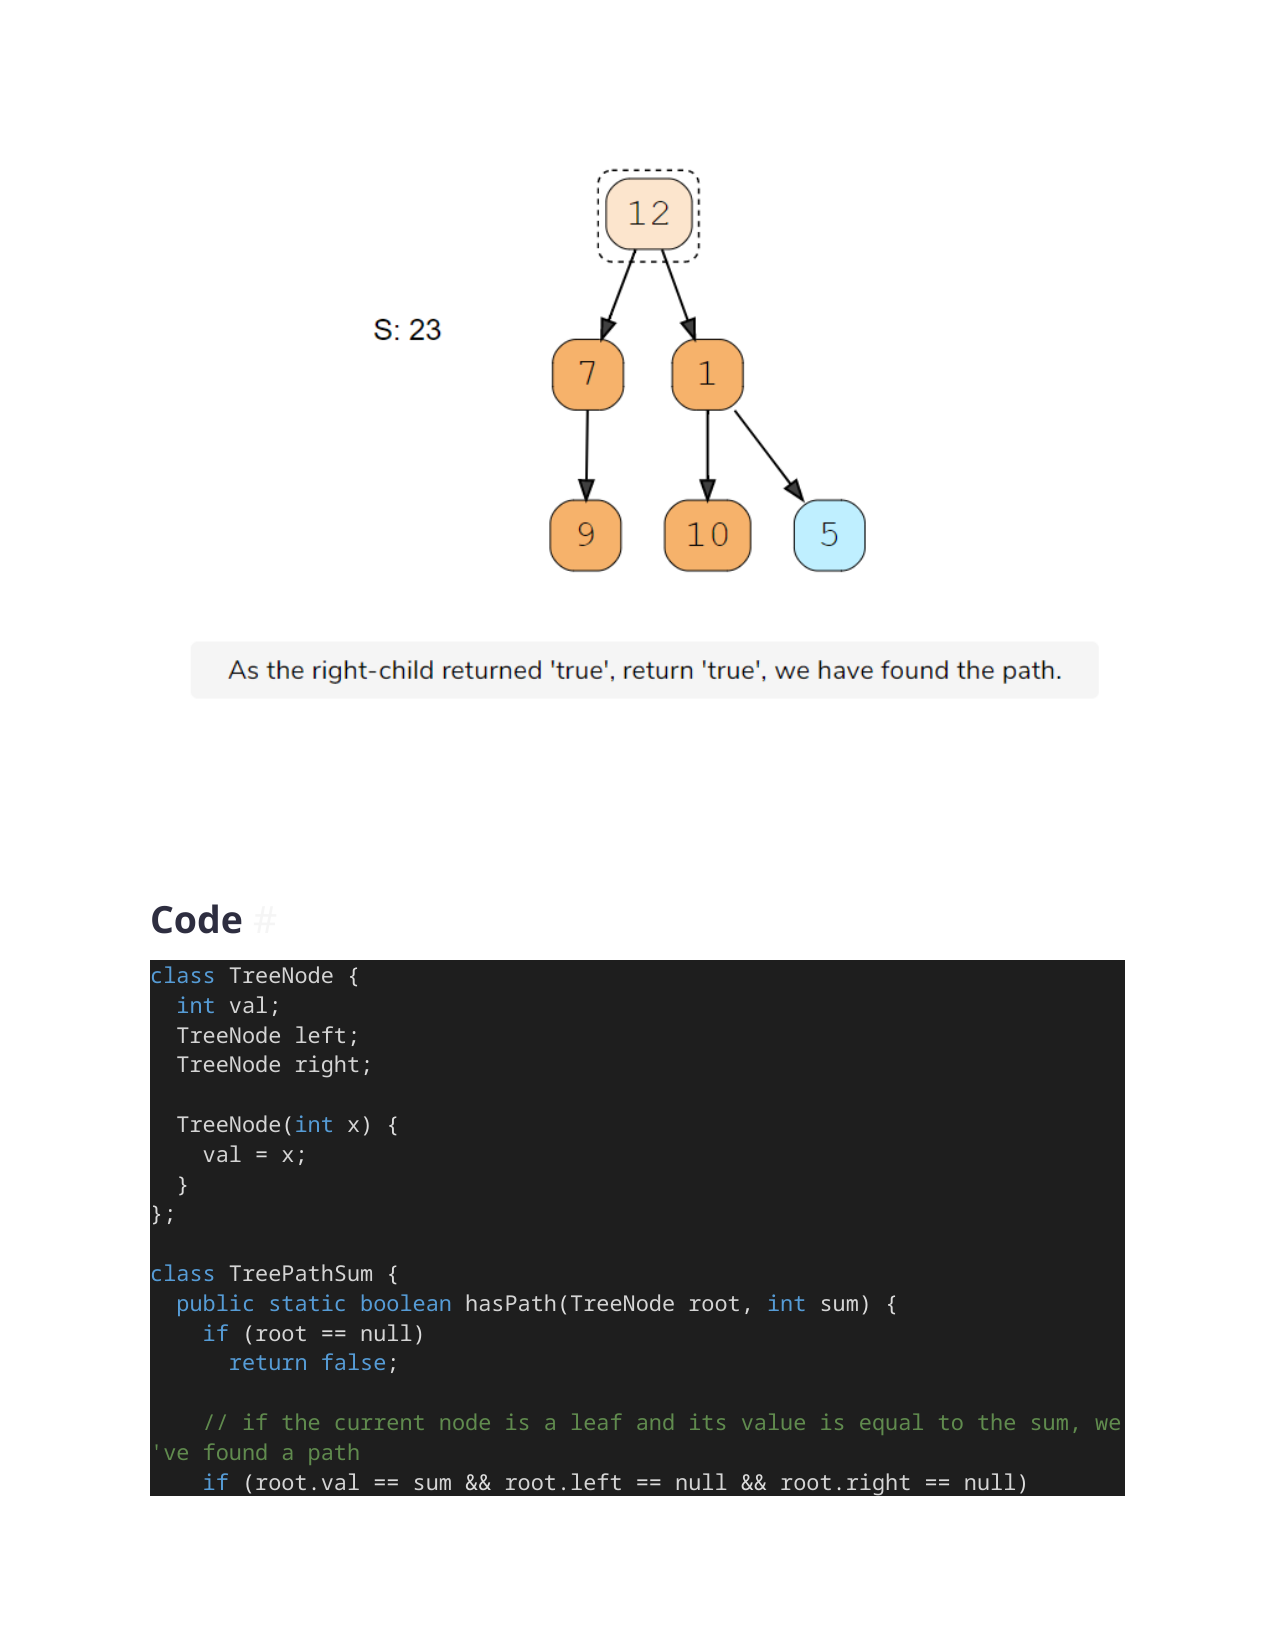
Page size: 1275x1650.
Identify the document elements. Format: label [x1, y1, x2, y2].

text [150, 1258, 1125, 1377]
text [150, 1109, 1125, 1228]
picture [150, 150, 1125, 731]
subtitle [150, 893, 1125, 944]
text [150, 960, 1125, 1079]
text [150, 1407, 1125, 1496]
